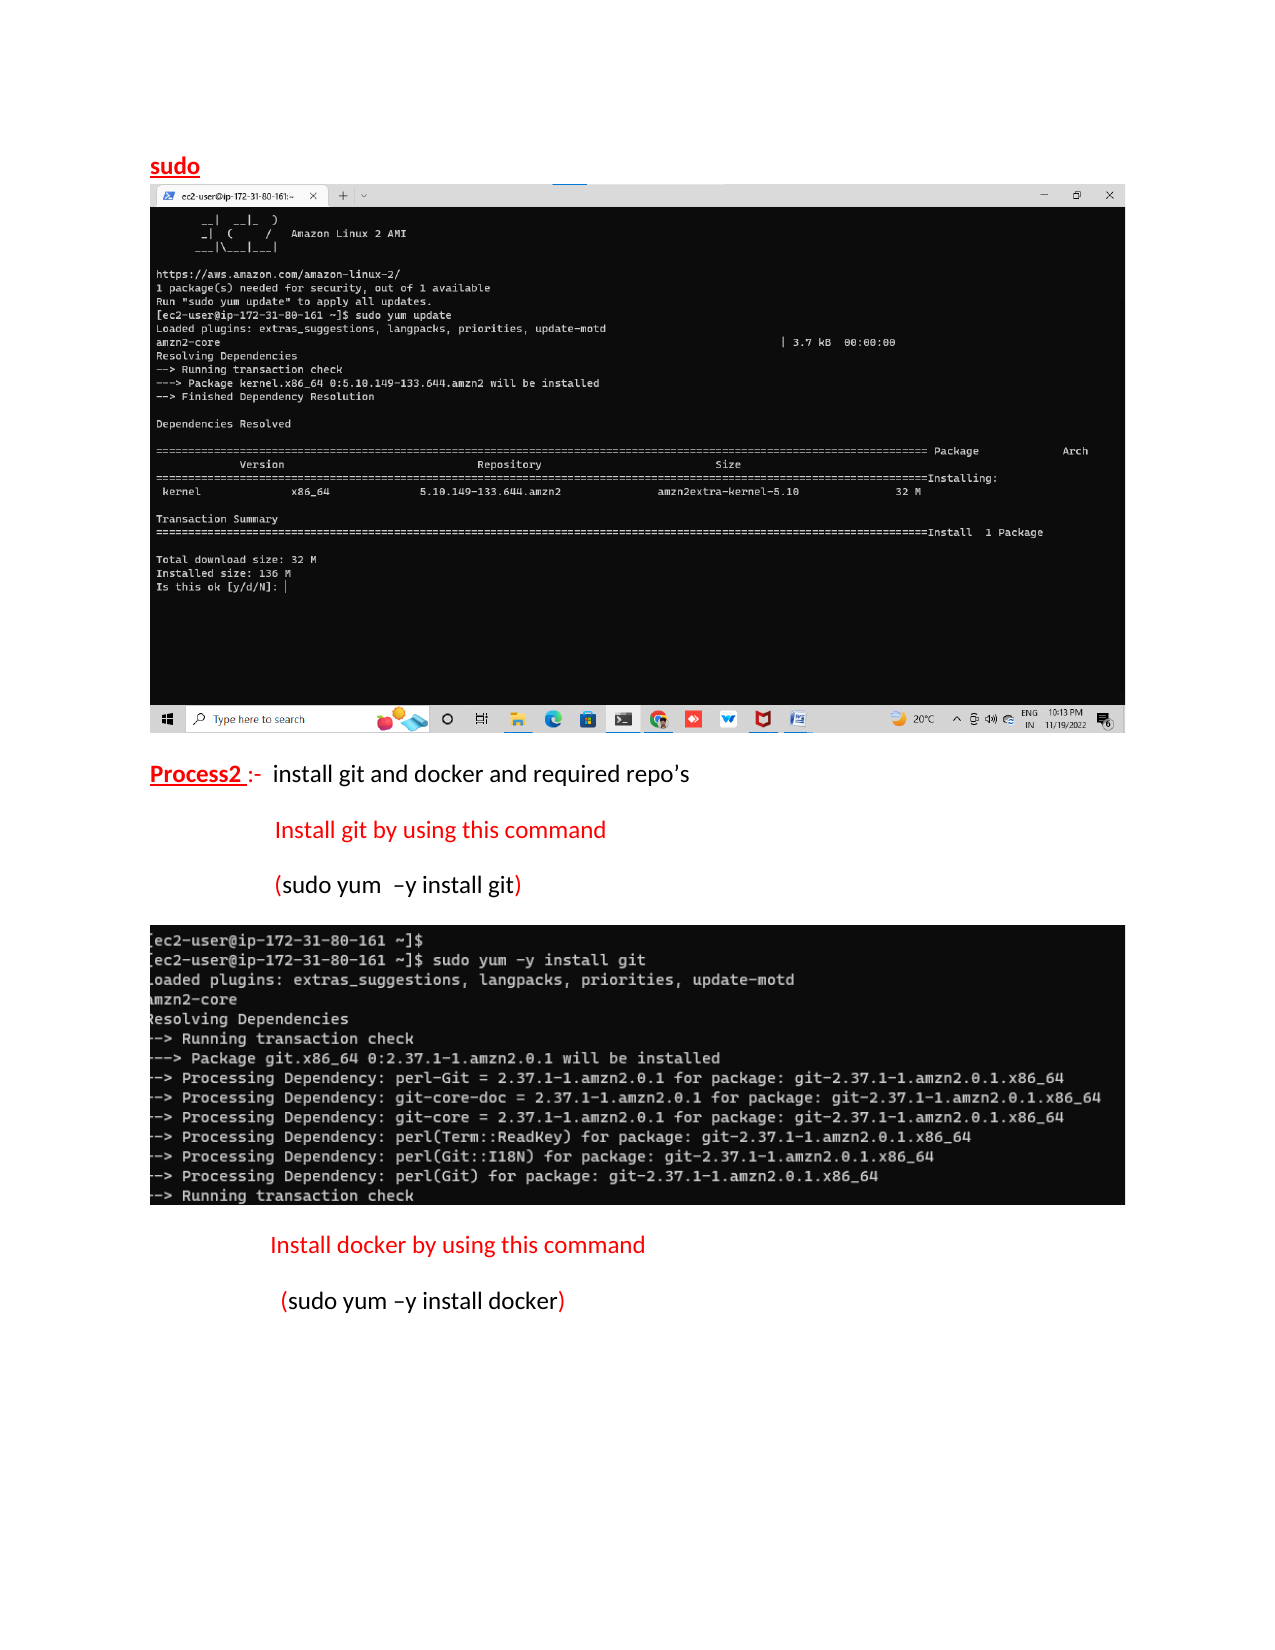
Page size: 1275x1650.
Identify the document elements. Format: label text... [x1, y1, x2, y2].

text (sudo yum –y install docker) [150, 1285, 1125, 1316]
text sudo [150, 150, 1125, 184]
text Install docker by using this command [150, 1229, 1125, 1260]
picture [150, 184, 1125, 733]
text Process2 :- install git and docker and required repo’s [150, 758, 1125, 788]
text Install git by using this command [150, 814, 1125, 844]
text (sudo yum –y install git) [150, 870, 1125, 900]
picture [150, 925, 1125, 1205]
